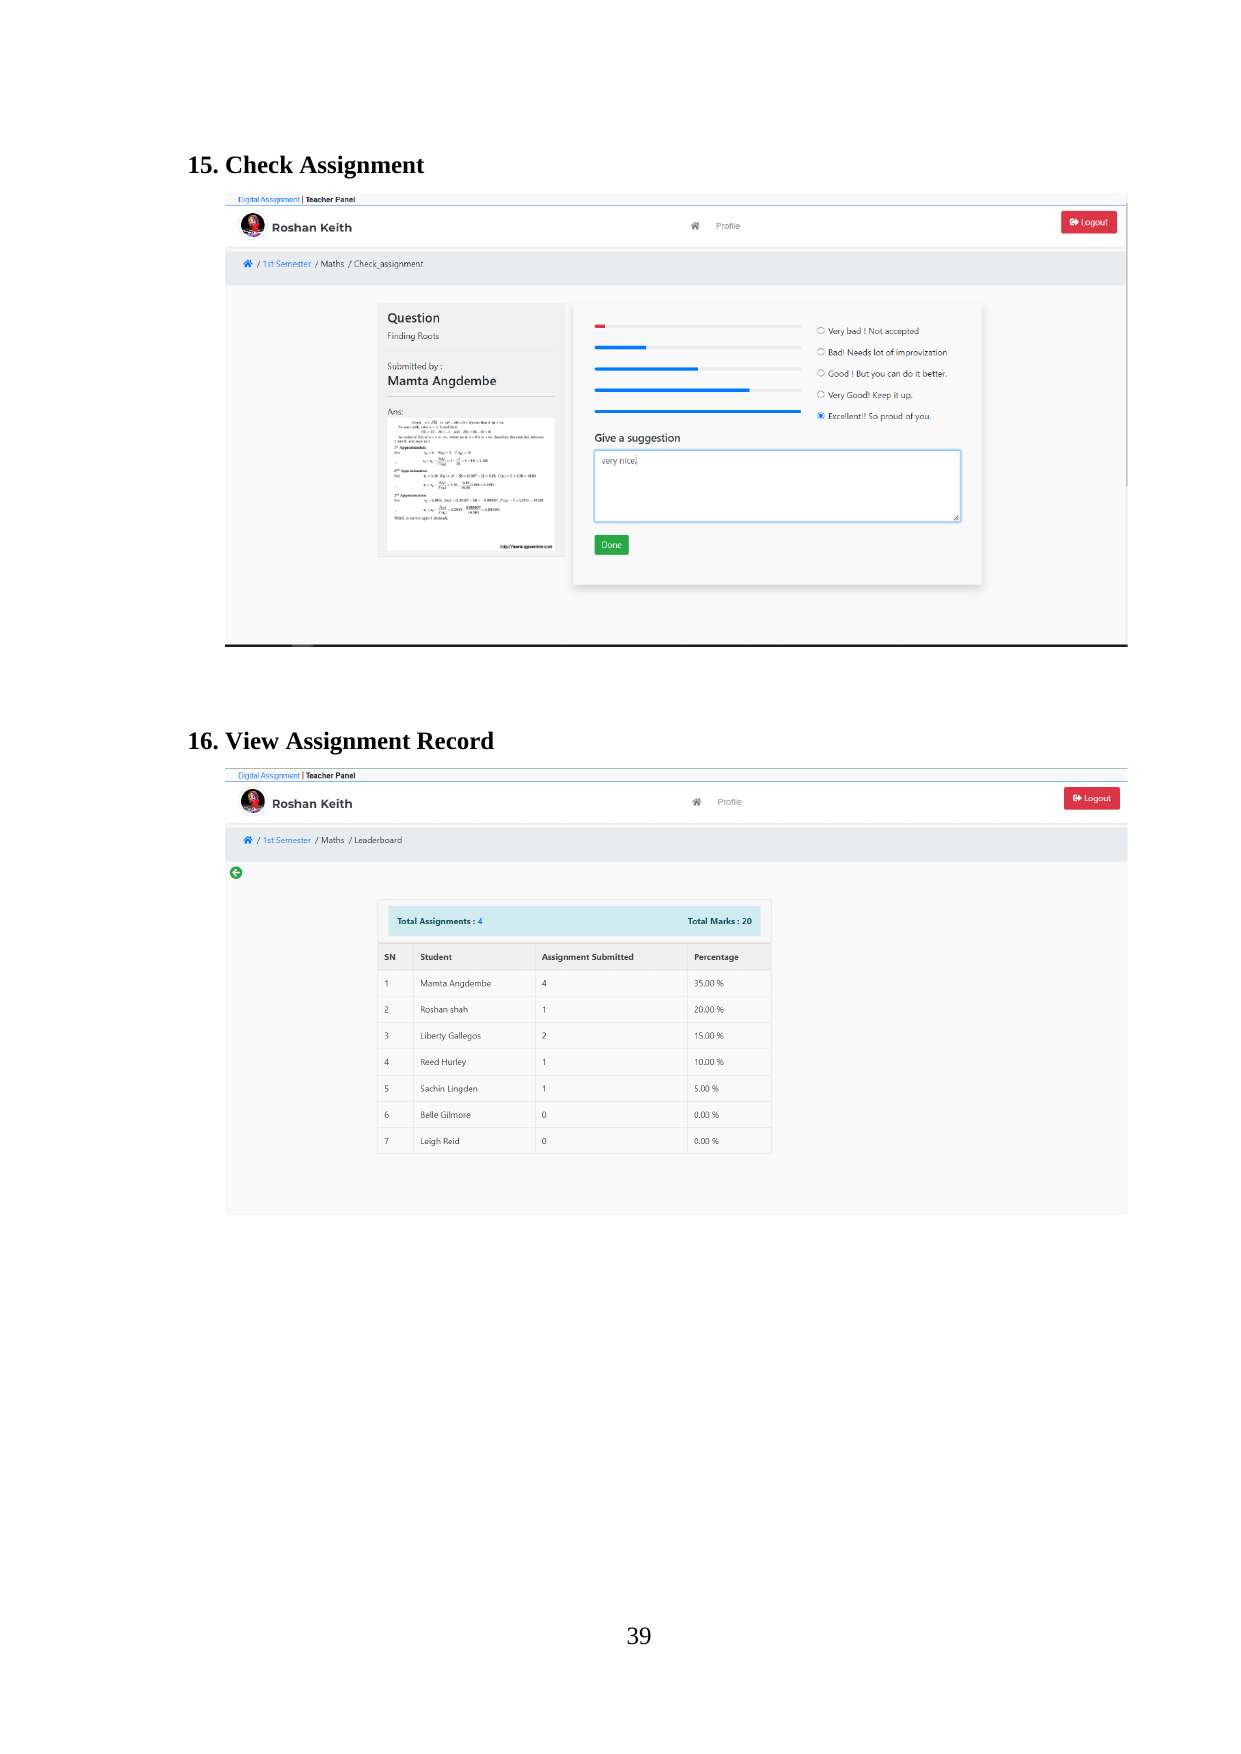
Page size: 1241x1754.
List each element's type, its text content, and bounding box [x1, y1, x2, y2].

picture [225, 768, 1128, 1215]
list View Assignment Record [187, 726, 1090, 754]
picture [225, 193, 1128, 647]
list Check Assignment [187, 150, 1090, 179]
